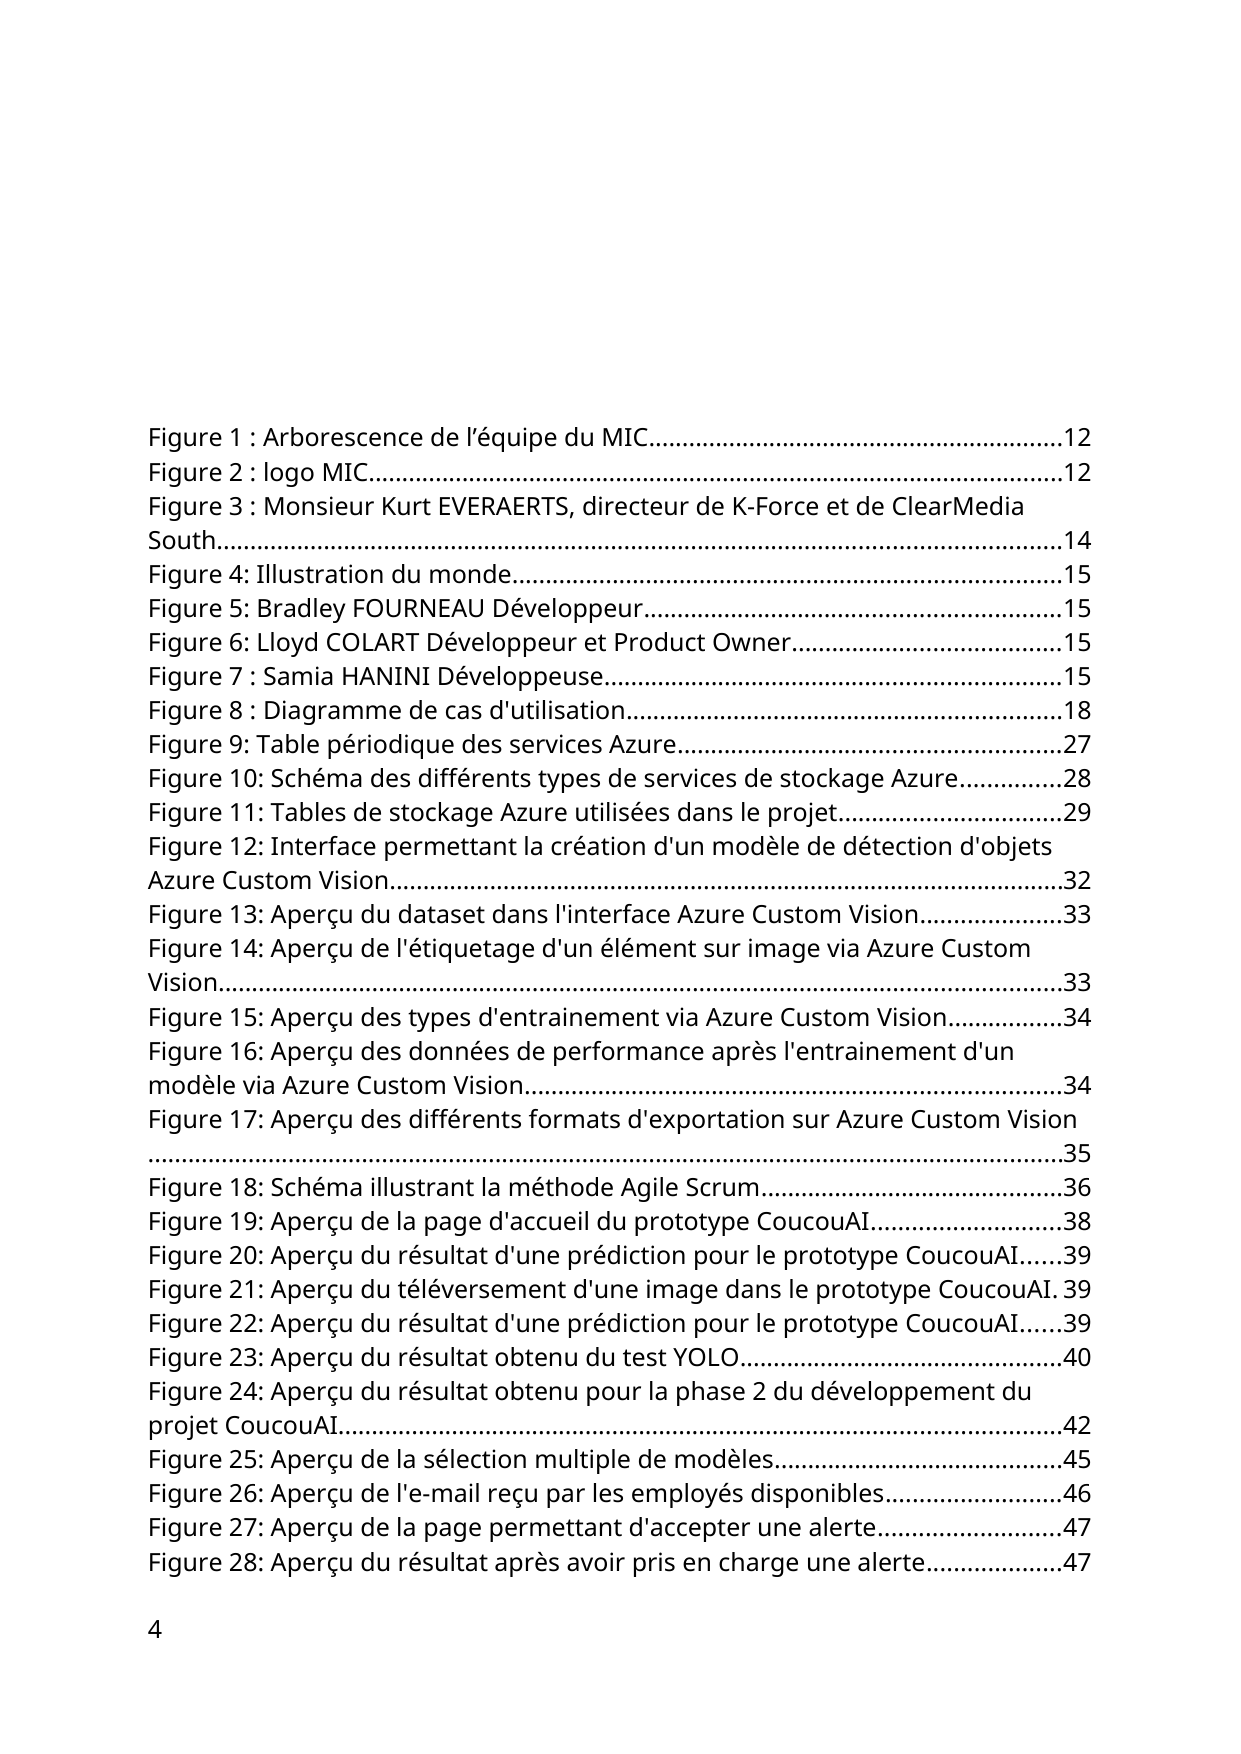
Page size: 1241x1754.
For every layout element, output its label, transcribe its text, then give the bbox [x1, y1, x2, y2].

text Figure 23: Aperçu du résultat obtenu du test YOLO 40 [148, 1340, 1093, 1374]
text Figure 27: Aperçu de la page permettant d'accepter une alerte 47 [148, 1510, 1093, 1544]
text Figure 9: Table périodique des services Azure 27 [148, 727, 1093, 761]
text Figure 25: Aperçu de la sélection multiple de modèles 45 [148, 1442, 1093, 1476]
text Figure 3 : Monsieur Kurt EVERAERTS, directeur de K-Force et de ClearMedia South 14 [148, 488, 1093, 556]
text Figure 4: Illustration du monde 15 [148, 556, 1093, 590]
text Figure 19: Aperçu de la page d'accueil du prototype CoucouAI 38 [148, 1203, 1093, 1238]
text Figure 6: Lloyd COLART Développeur et Product Owner 15 [148, 624, 1093, 658]
text Figure 2 : logo MIC 12 [148, 454, 1093, 488]
text Figure 21: Aperçu du téléversement d'une image dans le prototype CoucouAI 39 [148, 1272, 1093, 1306]
text Figure 26: Aperçu de l'e-mail reçu par les employés disponibles 46 [148, 1476, 1093, 1510]
text Figure 8 : Diagramme de cas d'utilisation 18 [148, 693, 1093, 727]
text Figure 15: Aperçu des types d'entrainement via Azure Custom Vision 34 [148, 999, 1093, 1033]
text Figure 7 : Samia HANINI Développeuse 15 [148, 658, 1093, 693]
text Figure 12: Interface permettant la création d'un modèle de détection d'objets Azure Custom Vision 32 [148, 829, 1093, 897]
text Figure 17: Aperçu des différents formats d'exportation sur Azure Custom Vision 35 [148, 1101, 1093, 1169]
text Figure 13: Aperçu du dataset dans l'interface Azure Custom Vision 33 [148, 897, 1093, 931]
text Figure 14: Aperçu de l'étiquetage d'un élément sur image via Azure Custom Vision 33 [148, 931, 1093, 999]
text Figure 10: Schéma des différents types de services de stockage Azure 28 [148, 761, 1093, 795]
text Figure 16: Aperçu des données de performance après l'entrainement d'un modèle via Azure Custom Vision 34 [148, 1033, 1093, 1101]
text Figure 18: Schéma illustrant la méthode Agile Scrum 36 [148, 1169, 1093, 1203]
text Figure 22: Aperçu du résultat d'une prédiction pour le prototype CoucouAI 39 [148, 1306, 1093, 1340]
text Figure 5: Bradley FOURNEAU Développeur 15 [148, 590, 1093, 624]
text Figure 28: Aperçu du résultat après avoir pris en charge une alerte 47 [148, 1544, 1093, 1578]
text Figure 24: Aperçu du résultat obtenu pour la phase 2 du développement du projet CoucouAI 42 [148, 1374, 1093, 1442]
text Figure 1 : Arborescence de l’équipe du MIC 12 [148, 420, 1093, 454]
text Figure 11: Tables de stockage Azure utilisées dans le projet 29 [148, 795, 1093, 829]
text Figure 20: Aperçu du résultat d'une prédiction pour le prototype CoucouAI 39 [148, 1238, 1093, 1272]
